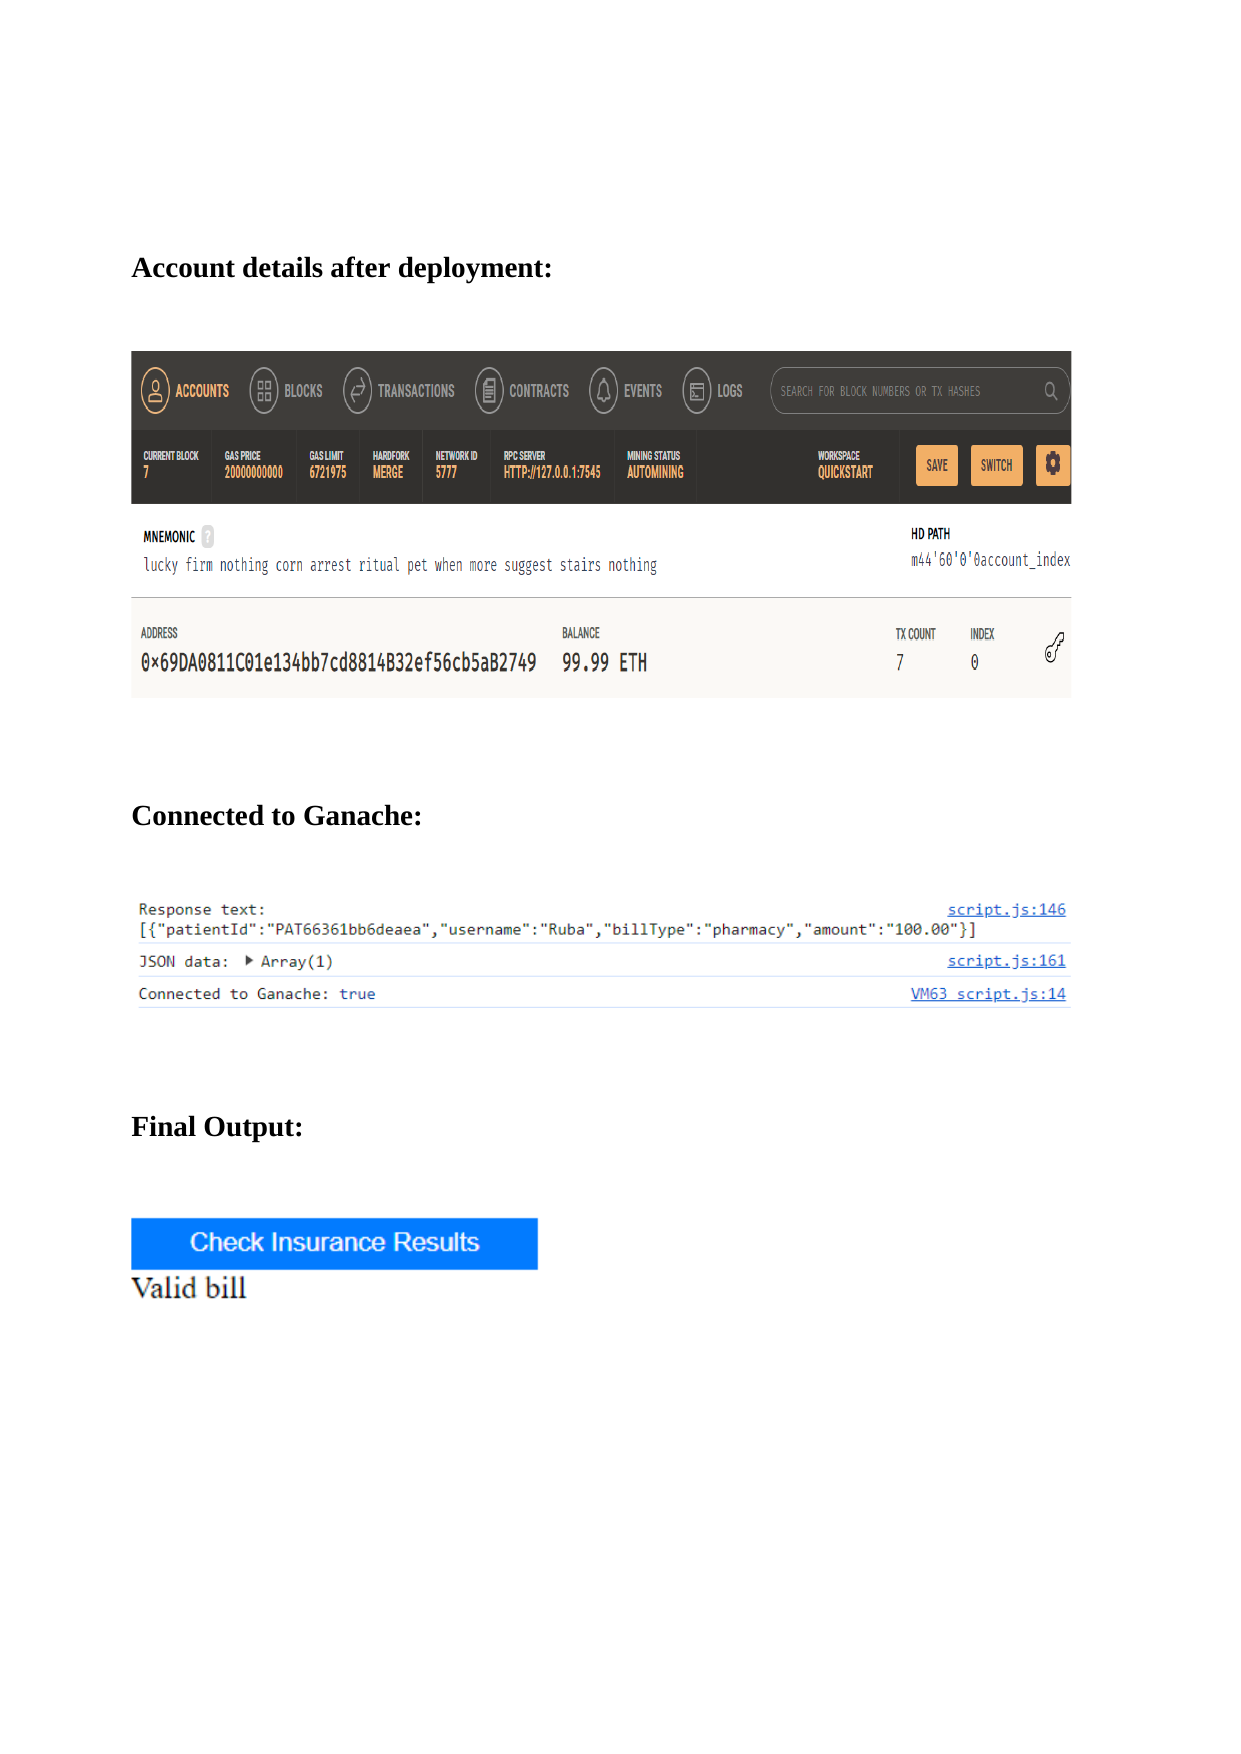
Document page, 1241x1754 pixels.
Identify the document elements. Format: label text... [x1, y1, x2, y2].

picture [131, 351, 1072, 698]
text Account details after deployment: [131, 251, 1090, 284]
picture [131, 898, 1072, 1008]
text Final Output: [131, 1109, 1090, 1142]
picture [131, 1209, 582, 1314]
text Connected to Ganache: [131, 798, 1090, 832]
